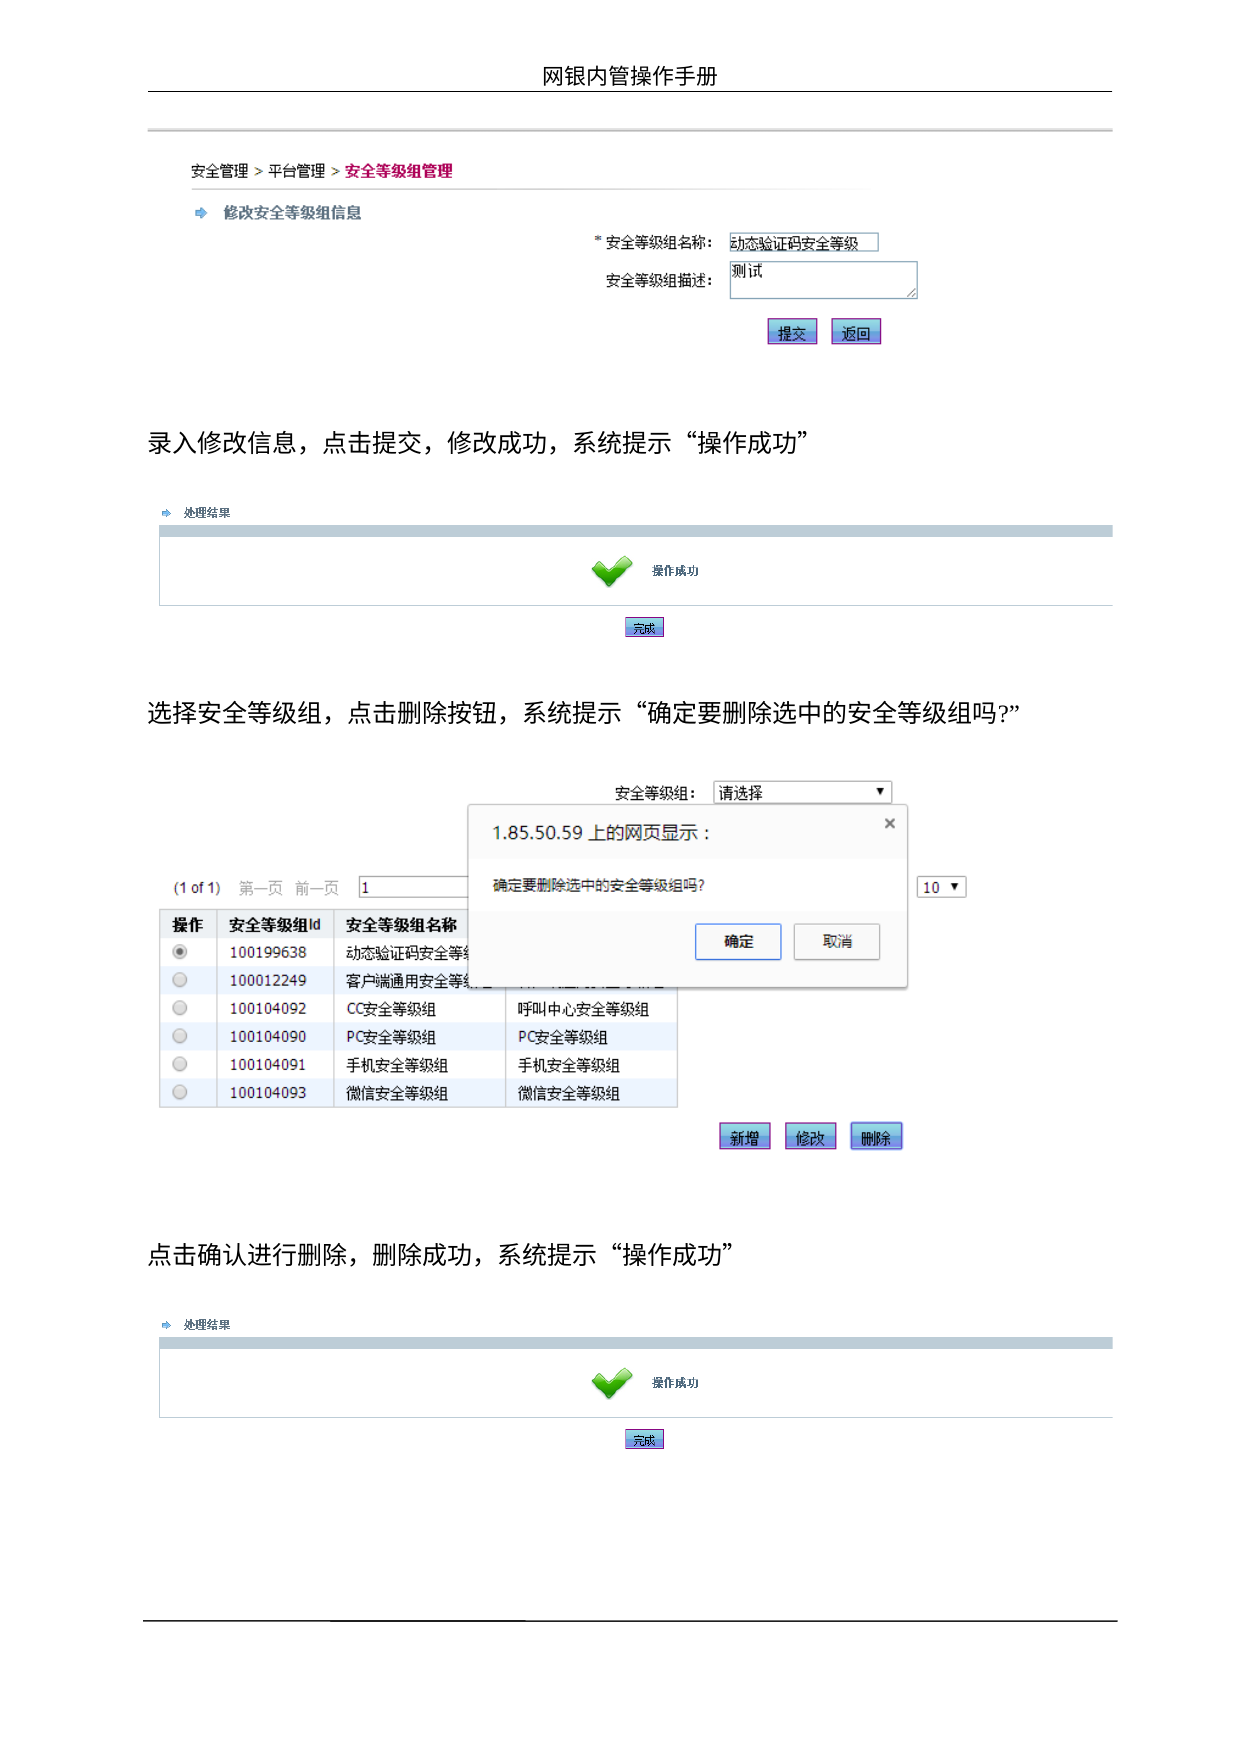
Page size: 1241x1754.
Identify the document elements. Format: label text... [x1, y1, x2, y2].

picture [147, 771, 1113, 1197]
picture [147, 128, 1113, 386]
text 选择安全等级组，点击删除按钮，系统提示“确定要删除选中的安全等级组吗?” [148, 677, 1112, 745]
text 点击确认进行删除，删除成功，系统提示“操作成功” [148, 1219, 1112, 1287]
picture [147, 1307, 1113, 1473]
picture [147, 495, 1113, 661]
text 录入修改信息，点击提交，修改成功，系统提示“操作成功” [148, 407, 1112, 475]
